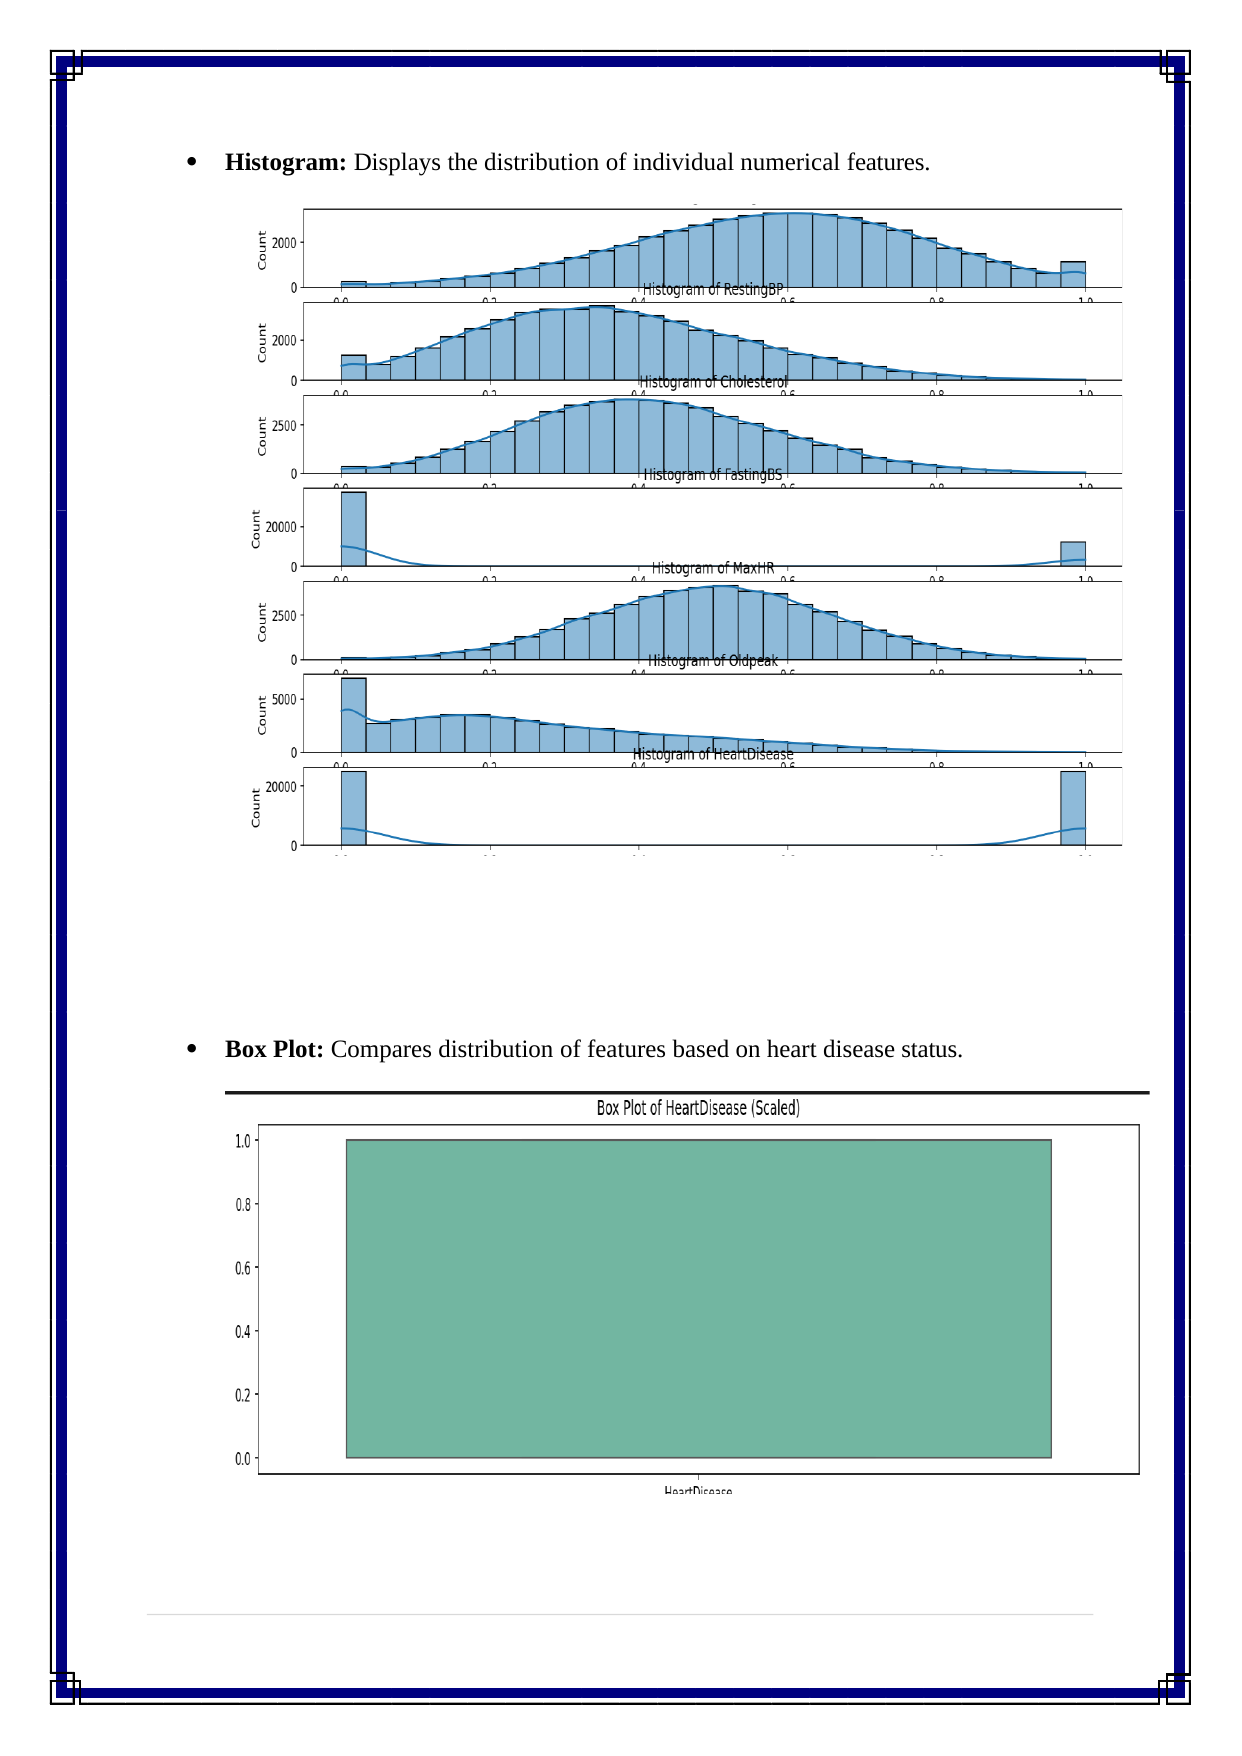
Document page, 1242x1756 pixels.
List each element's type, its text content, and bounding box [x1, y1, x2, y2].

picture [251, 204, 1123, 856]
list Histogram: Displays the distribution of individual numerical features. [187, 147, 1153, 175]
list Box Plot: Compares distribution of features based on heart disease status. [187, 1034, 1153, 1062]
picture [225, 1091, 1150, 1494]
